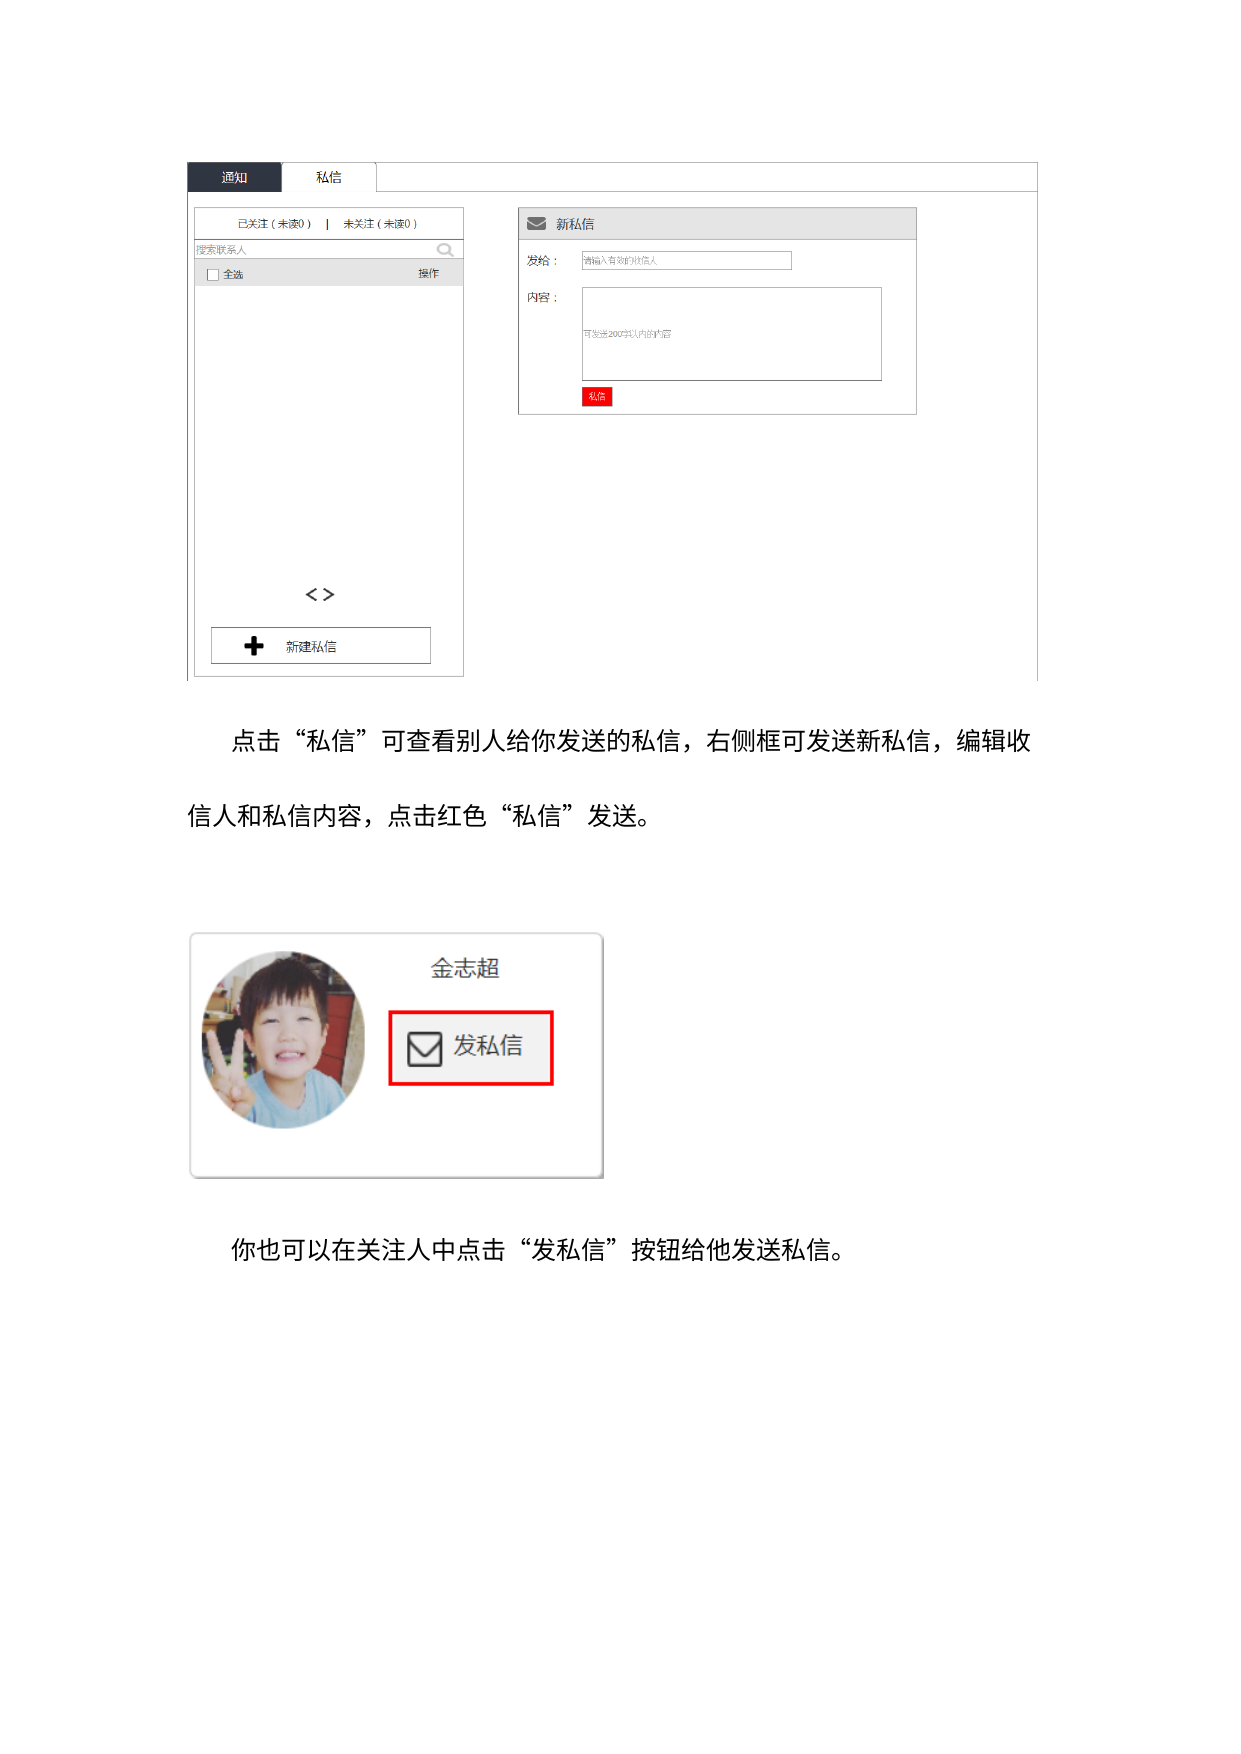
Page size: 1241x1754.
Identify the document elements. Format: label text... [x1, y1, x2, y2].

text 你也可以在关注人中点击“发私信”按钮给他发送私信。 [187, 1216, 1053, 1281]
text 点击“私信”可查看别人给你发送的私信，右侧框可发送新私信，编辑收信人和私信内容，点击红色“私信”发送。 [187, 707, 1053, 847]
picture [187, 930, 604, 1179]
picture [187, 161, 1038, 681]
